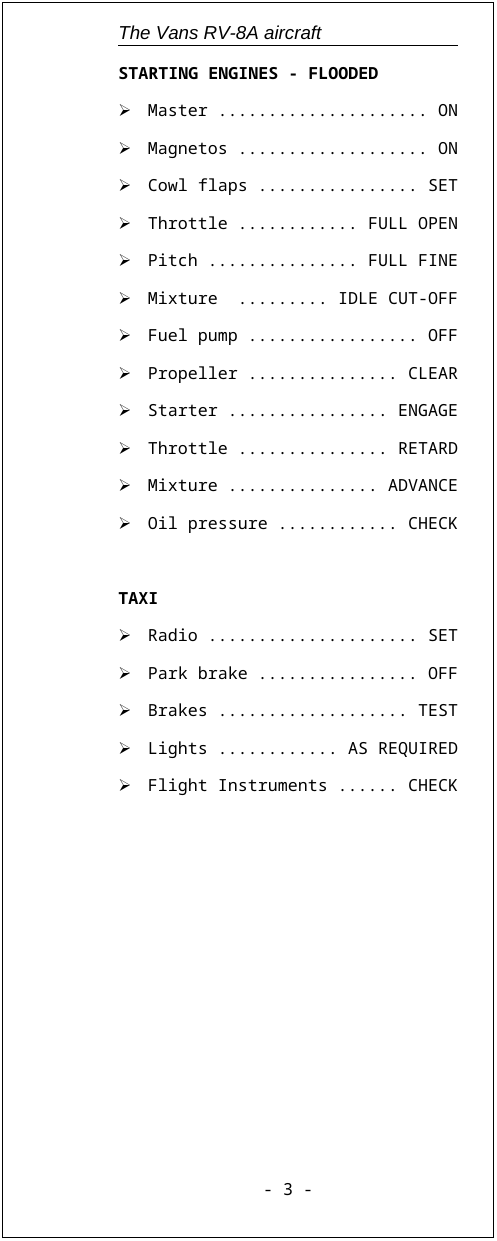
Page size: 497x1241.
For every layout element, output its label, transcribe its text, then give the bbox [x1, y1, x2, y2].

list Park brake OFF [118, 659, 458, 684]
text STARTING ENGINES - FLOODED [118, 59, 458, 84]
list Radio SET [118, 622, 458, 647]
list Magnetos ON [118, 134, 458, 159]
list Cowl flaps SET [118, 172, 458, 197]
list Propeller CLEAR [118, 359, 458, 384]
list Mixture IDLE CUT-OFF [118, 284, 458, 309]
list Mixture ADVANCE [118, 472, 458, 497]
list Brakes TEST [118, 697, 458, 722]
text TAXI [118, 584, 458, 609]
list Pitch FULL FINE [118, 247, 458, 272]
list Throttle RETARD [118, 434, 458, 459]
list Fuel pump OFF [118, 322, 458, 347]
list Flight Instruments CHECK [118, 772, 458, 797]
list Starter ENGAGE [118, 397, 458, 422]
list Oil pressure CHECK [118, 509, 458, 534]
list Master ON [118, 97, 458, 122]
list Lights AS REQUIRED [118, 734, 458, 759]
list Throttle FULL OPEN [118, 209, 458, 234]
